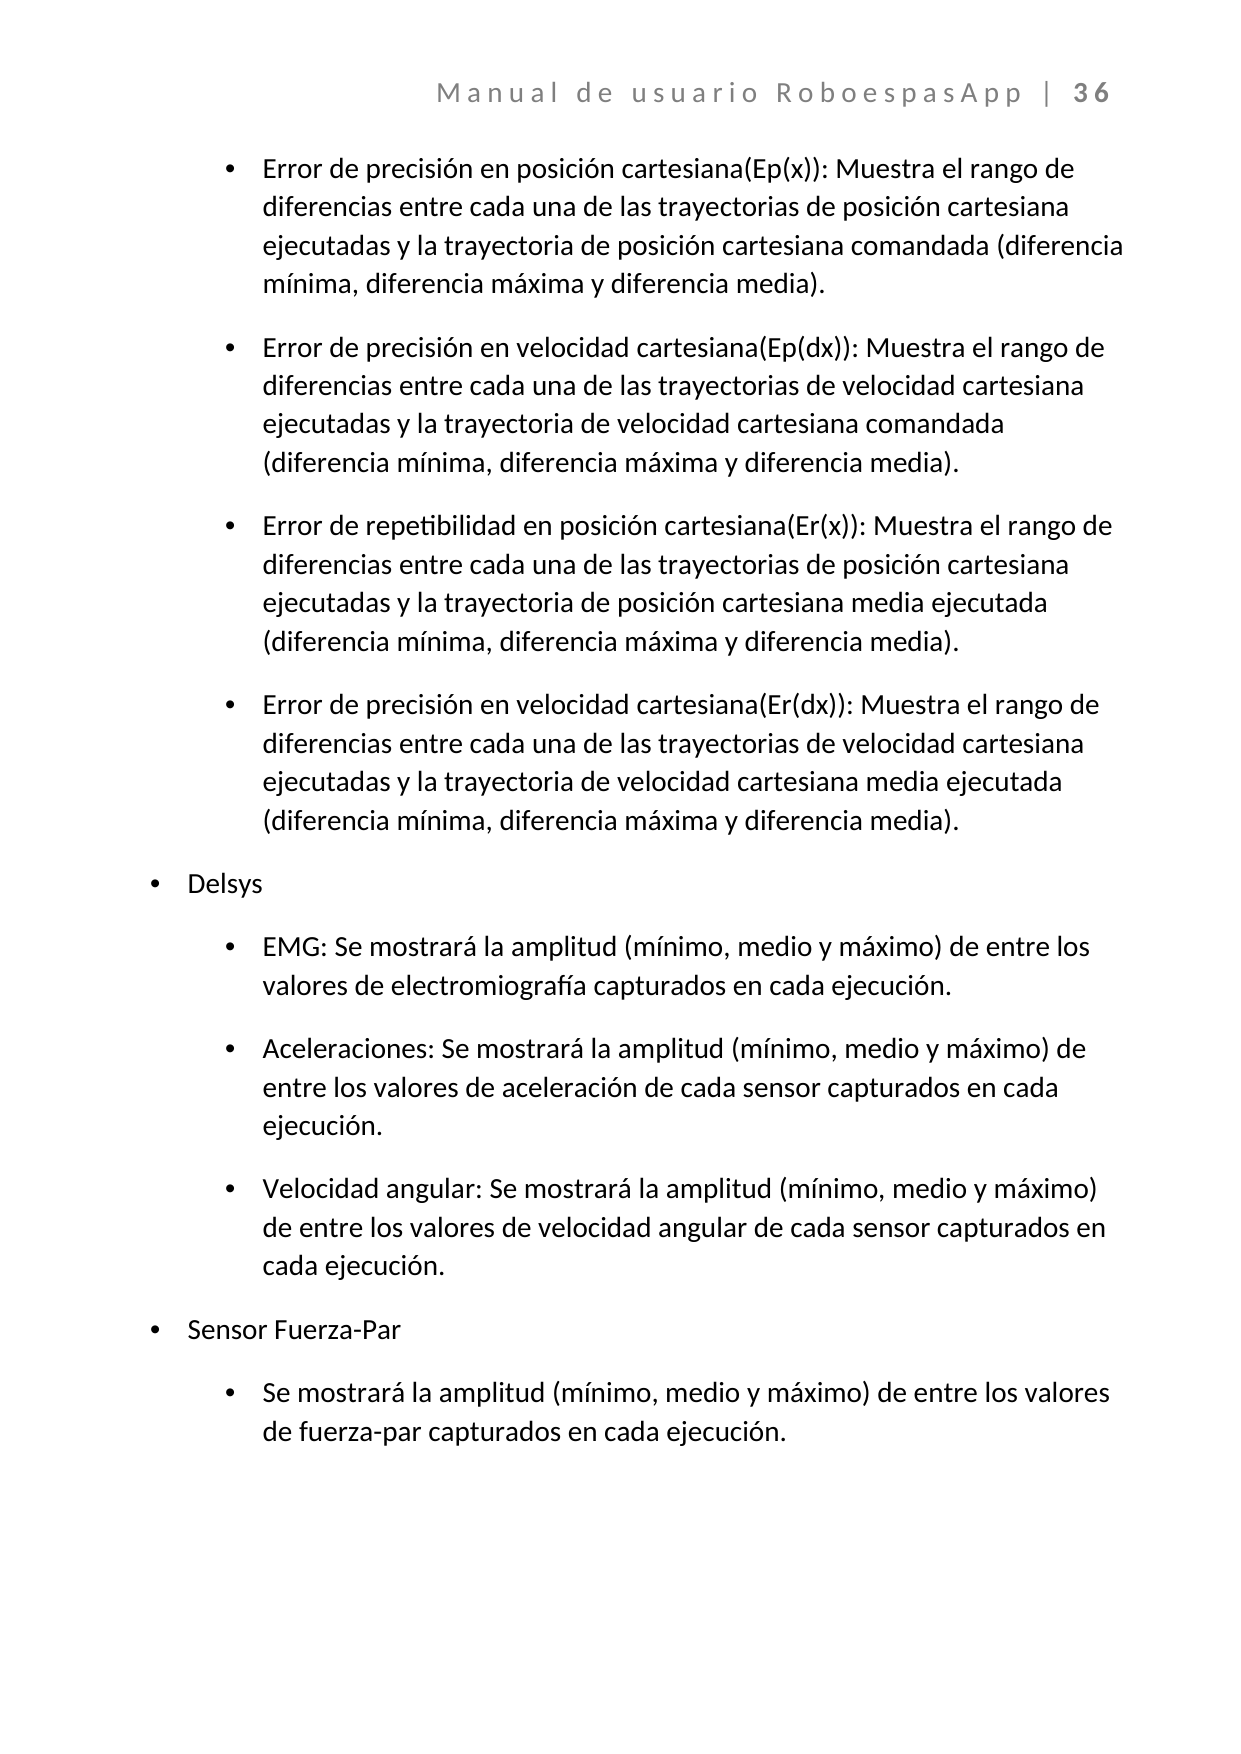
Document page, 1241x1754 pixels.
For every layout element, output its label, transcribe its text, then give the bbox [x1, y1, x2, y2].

list Error de precisión en velocidad cartesiana(Er(dx)): Muestra el rango de diferencias entre cada una de las trayectorias de velocidad cartesiana ejecutadas y la trayectoria de velocidad cartesiana media ejecutada (diferencia mínima, diferencia máxima y diferencia media). [225, 686, 1128, 837]
list Delsys [150, 865, 1128, 901]
list EMG: Se mostrará la amplitud (mínimo, medio y máximo) de entre los valores de electromiografía capturados en cada ejecución. [225, 928, 1128, 1002]
list Se mostrará la amplitud (mínimo, medio y máximo) de entre los valores de fuerza-par capturados en cada ejecución. [225, 1374, 1128, 1448]
list Error de precisión en velocidad cartesiana(Ep(dx)): Muestra el rango de diferencias entre cada una de las trayectorias de velocidad cartesiana ejecutadas y la trayectoria de velocidad cartesiana comandada (diferencia mínima, diferencia máxima y diferencia media). [225, 329, 1128, 480]
list Error de repetibilidad en posición cartesiana(Er(x)): Muestra el rango de diferencias entre cada una de las trayectorias de posición cartesiana ejecutadas y la trayectoria de posición cartesiana media ejecutada (diferencia mínima, diferencia máxima y diferencia media). [225, 507, 1128, 658]
list Velocidad angular: Se mostrará la amplitud (mínimo, medio y máximo) de entre los valores de velocidad angular de cada sensor capturados en cada ejecución. [225, 1171, 1128, 1283]
list Error de precisión en posición cartesiana(Ep(x)): Muestra el rango de diferencias entre cada una de las trayectorias de posición cartesiana ejecutadas y la trayectoria de posición cartesiana comandada (diferencia mínima, diferencia máxima y diferencia media). [225, 150, 1128, 301]
list Aceleraciones: Se mostrará la amplitud (mínimo, medio y máximo) de entre los valores de aceleración de cada sensor capturados en cada ejecución. [225, 1030, 1128, 1143]
list Sensor Fuerza-Par [150, 1311, 1128, 1347]
